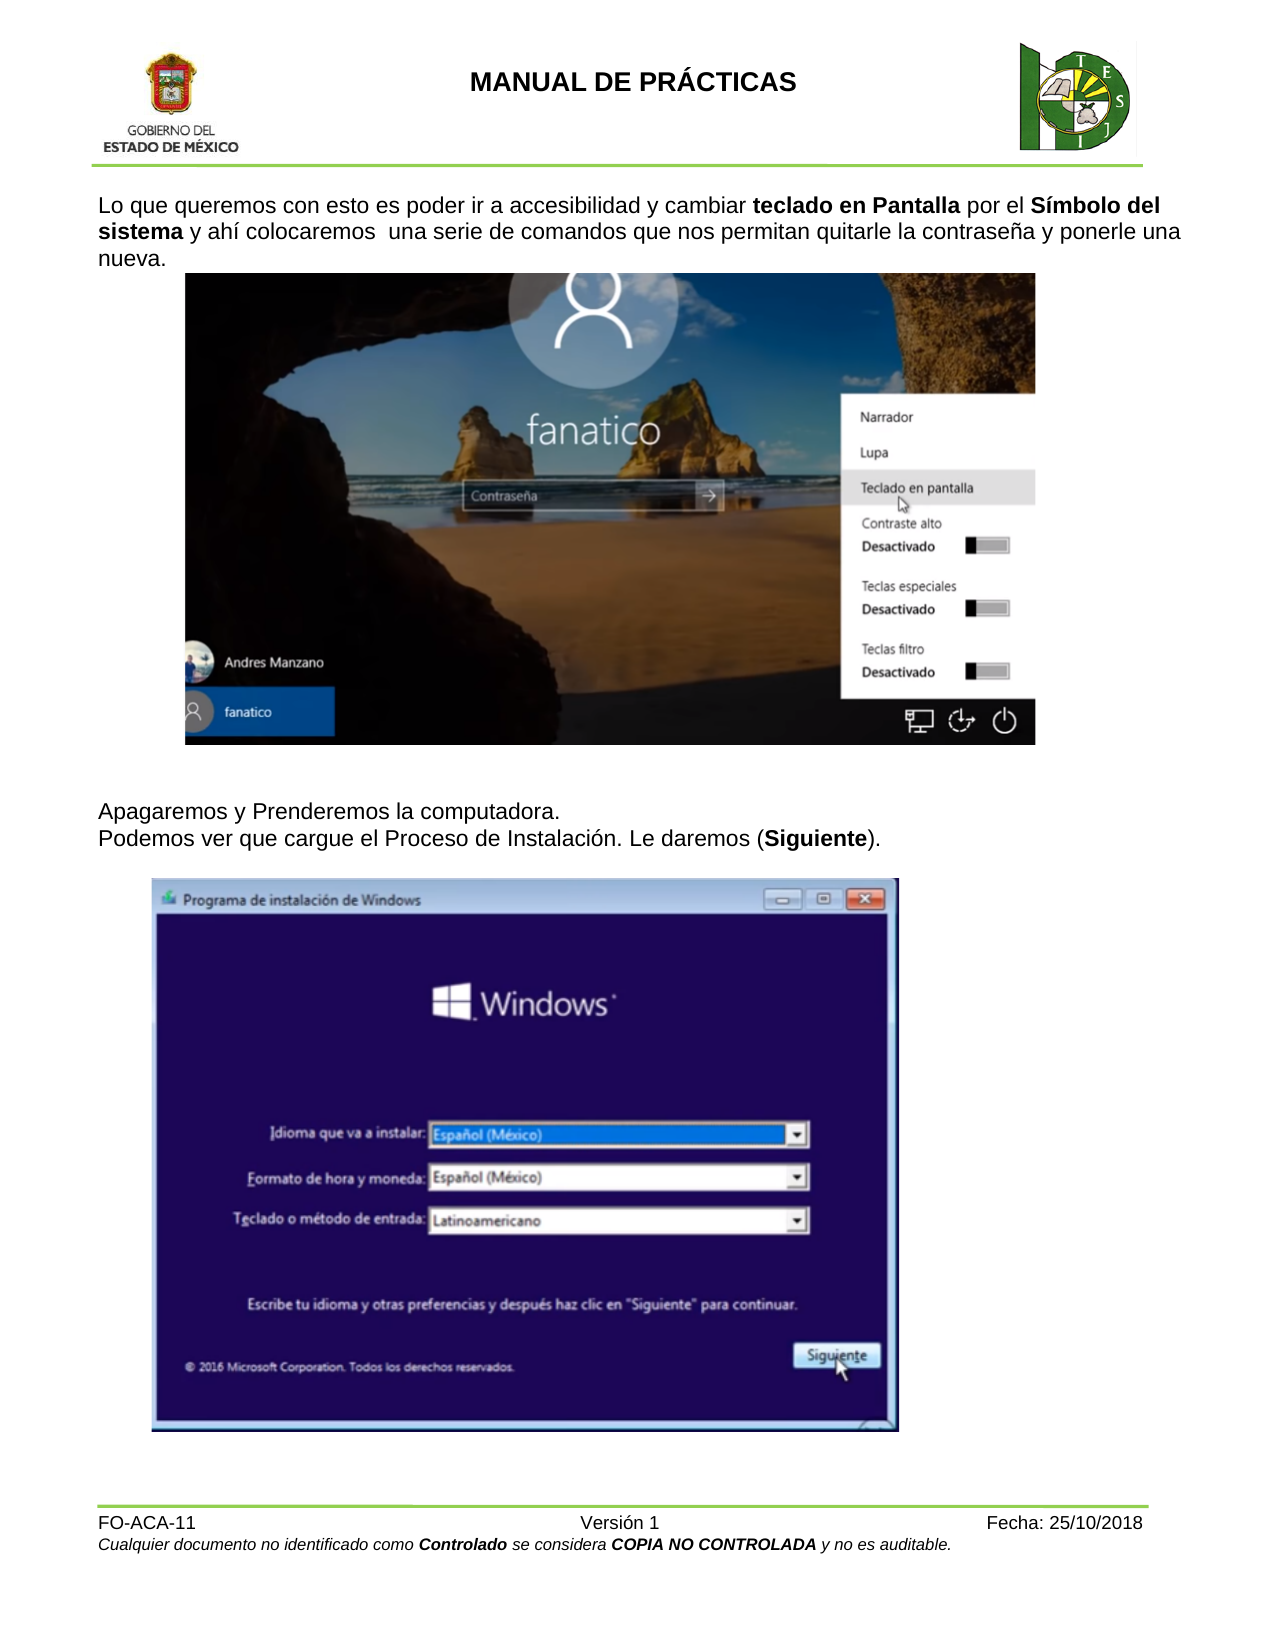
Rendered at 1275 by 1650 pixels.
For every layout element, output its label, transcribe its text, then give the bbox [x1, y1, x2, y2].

text Apagaremos y Prenderemos la computadora. [98, 798, 1183, 824]
picture [95, 42, 241, 161]
picture [183, 273, 1035, 745]
text Lo que queremos con esto es poder ir a accesibilidad y cambiar teclado en Pantalla por el Símbolo del sistema y ahí colocaremos una serie de comandos que nos permitan quitarle la contraseña y ponerle una nueva. [98, 192, 1183, 271]
picture [151, 878, 900, 1432]
picture [1018, 41, 1137, 157]
text Podemos ver que cargue el Proceso de Instalación. Le daremos (Siguiente). [98, 824, 1183, 851]
